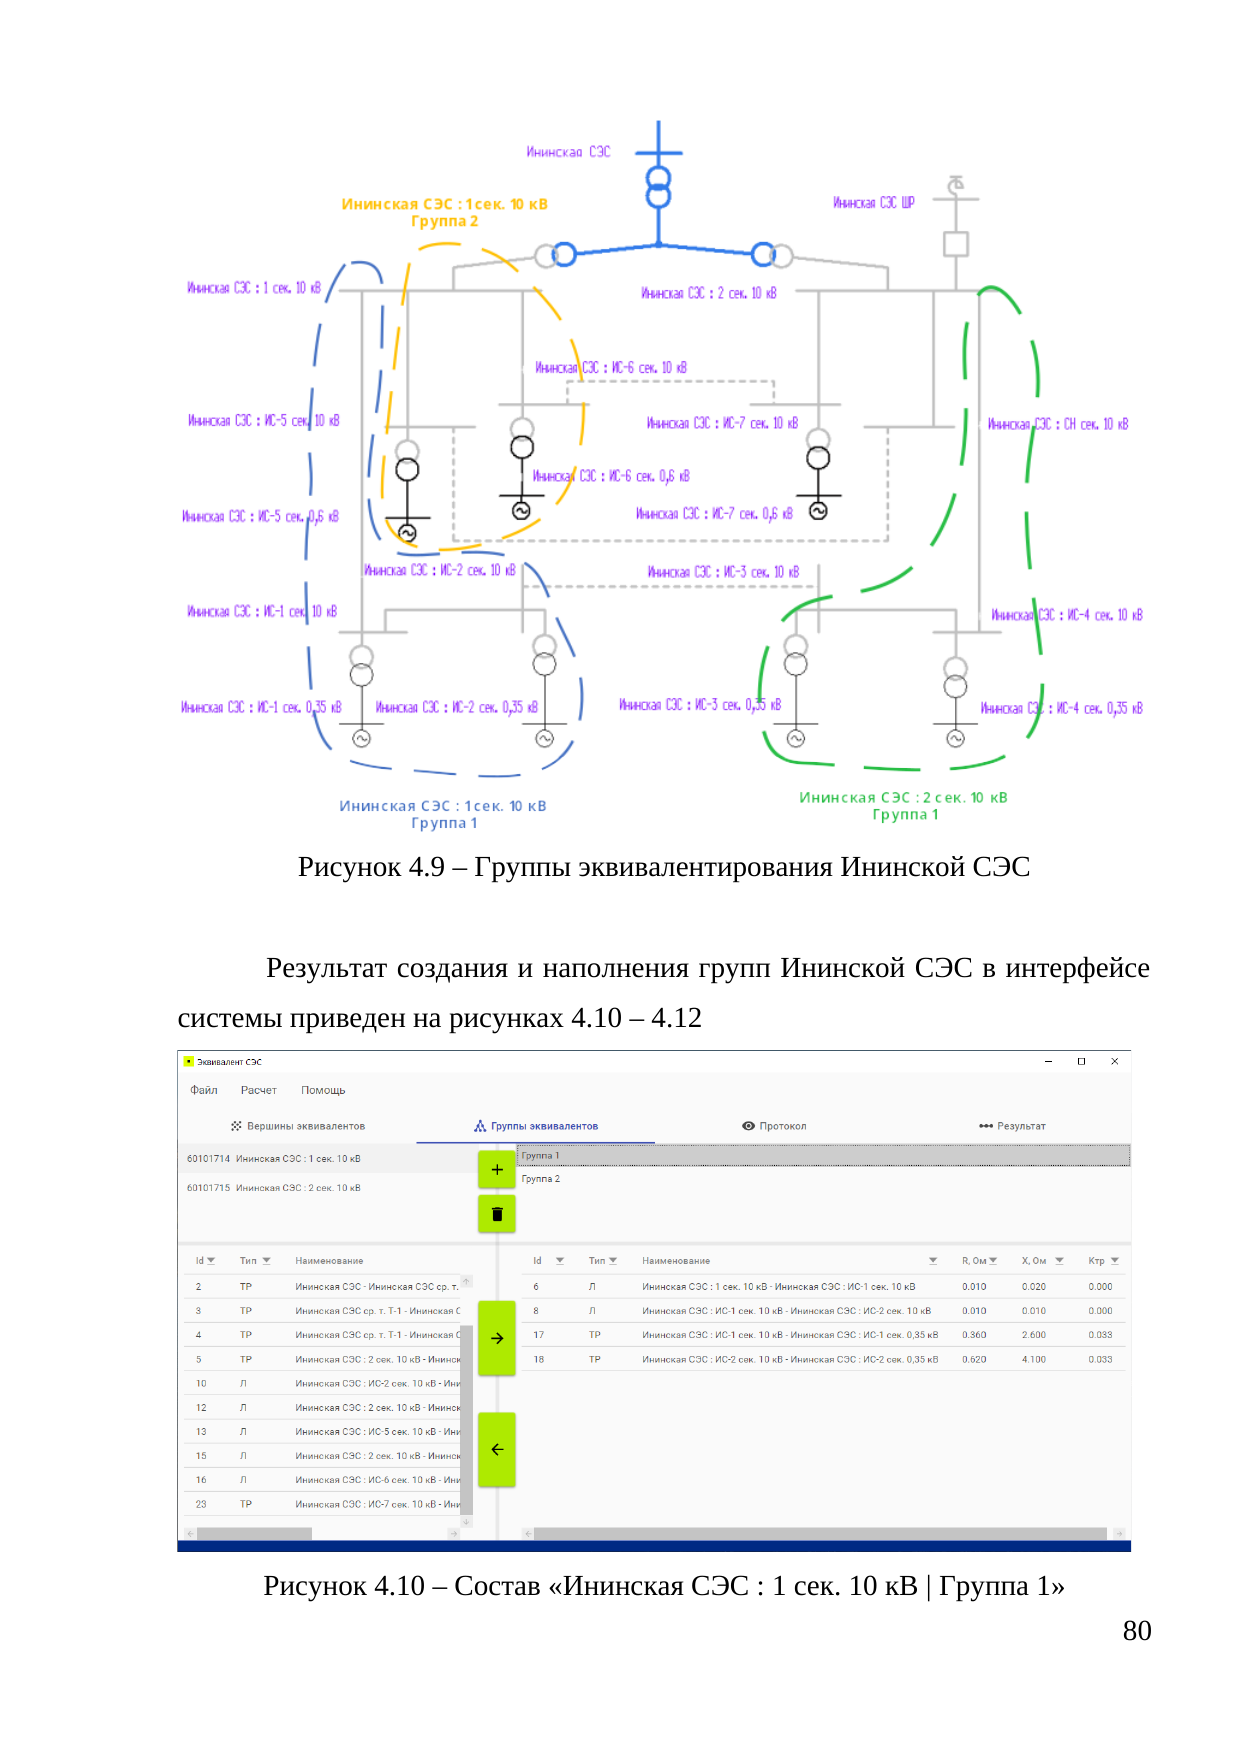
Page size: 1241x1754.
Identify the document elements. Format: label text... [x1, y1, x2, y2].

text Рисунок 4.9 – Группы эквивалентирования Ининской СЭС [177, 849, 1152, 883]
picture [177, 1050, 1132, 1552]
text Рисунок 4.10 – Состав «Ининская СЭС : 1 сек. 10 кВ | Группа 1» [177, 1568, 1152, 1601]
text Результат создания и наполнения групп Ининской СЭС в интерфейсе системы приведен на рисунках 4.10 – 4.12 [177, 950, 1152, 1034]
